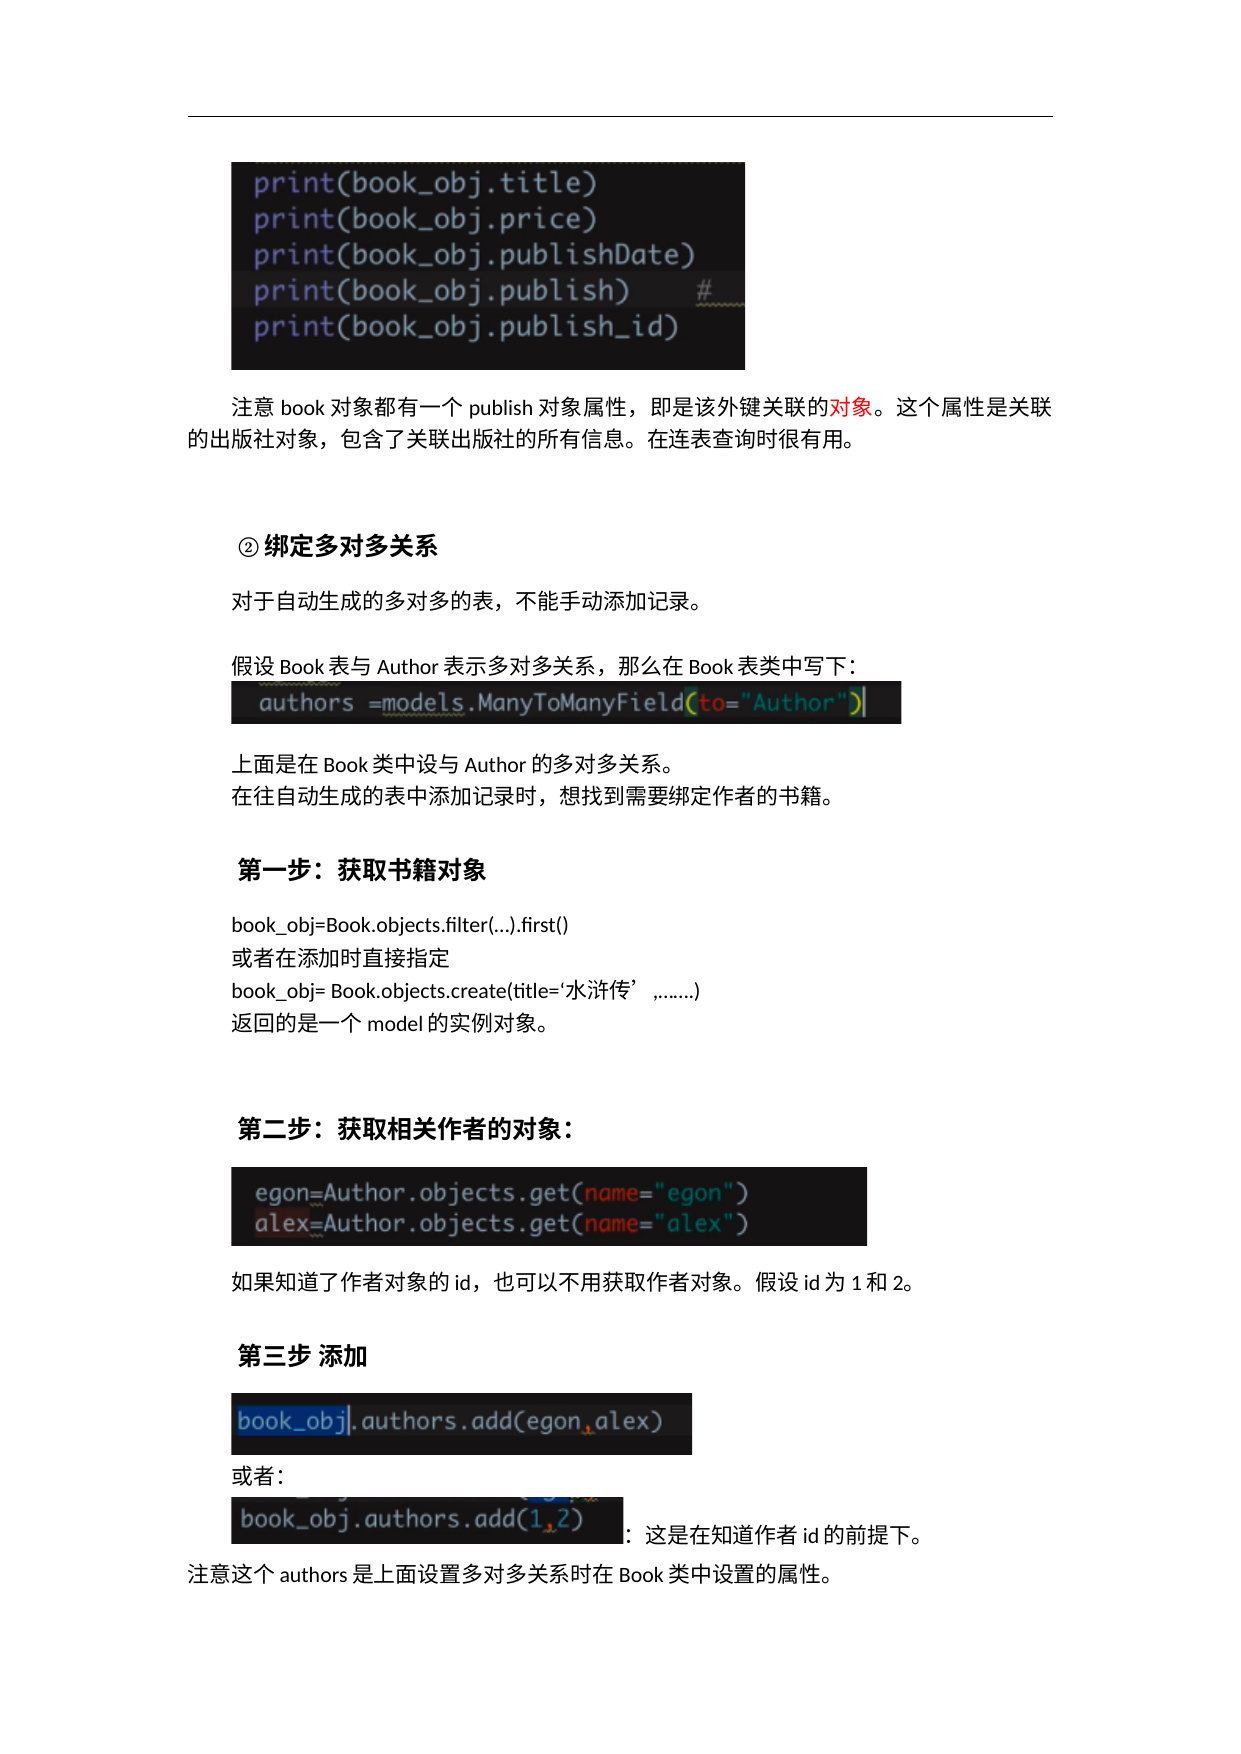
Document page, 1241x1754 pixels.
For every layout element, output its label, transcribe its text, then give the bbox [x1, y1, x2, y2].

picture [231, 1393, 693, 1455]
subtitle 第二步：获取相关作者的对象： [187, 1095, 1053, 1160]
subtitle 第一步：获取书籍对象 [187, 836, 1053, 901]
subtitle ②绑定多对多关系 [187, 512, 1053, 577]
text book_obj=Book.objects.filter(…).first() [187, 908, 1053, 940]
picture [231, 681, 902, 724]
text 注意这个authors是上面设置多对多关系时在Book类中设置的属性。 [187, 1556, 1053, 1589]
picture [231, 1497, 624, 1544]
subtitle 第三步 添加 [187, 1322, 1053, 1387]
picture [231, 1167, 868, 1246]
text 如果知道了作者对象的id，也可以不用获取作者对象。假设id为1和2。 [187, 1264, 1053, 1297]
text 假设Book表与Author表示多对多关系，那么在Book表类中写下： [187, 649, 1053, 681]
text 在往自动生成的表中添加记录时，想找到需要绑定作者的书籍。 [187, 779, 1053, 811]
text 对于自动生成的多对多的表，不能手动添加记录。 [187, 584, 1053, 616]
picture [231, 162, 746, 370]
text 或者在添加时直接指定 [187, 940, 1053, 973]
text 上面是在Book类中设与Author的多对多关系。 [187, 746, 1053, 779]
text 注意book对象都有一个publish对象属性，即是该外键关联的对象。这个属性是关联的出版社对象，包含了关联出版社的所有信息。在连表查询时很有用。 [187, 389, 1053, 454]
text book_obj= Book.objects.create(title=‘水浒传’,…….) [187, 973, 1053, 1005]
text 或者： [187, 1459, 1053, 1491]
text 返回的是一个model的实例对象。 [187, 1005, 1053, 1038]
